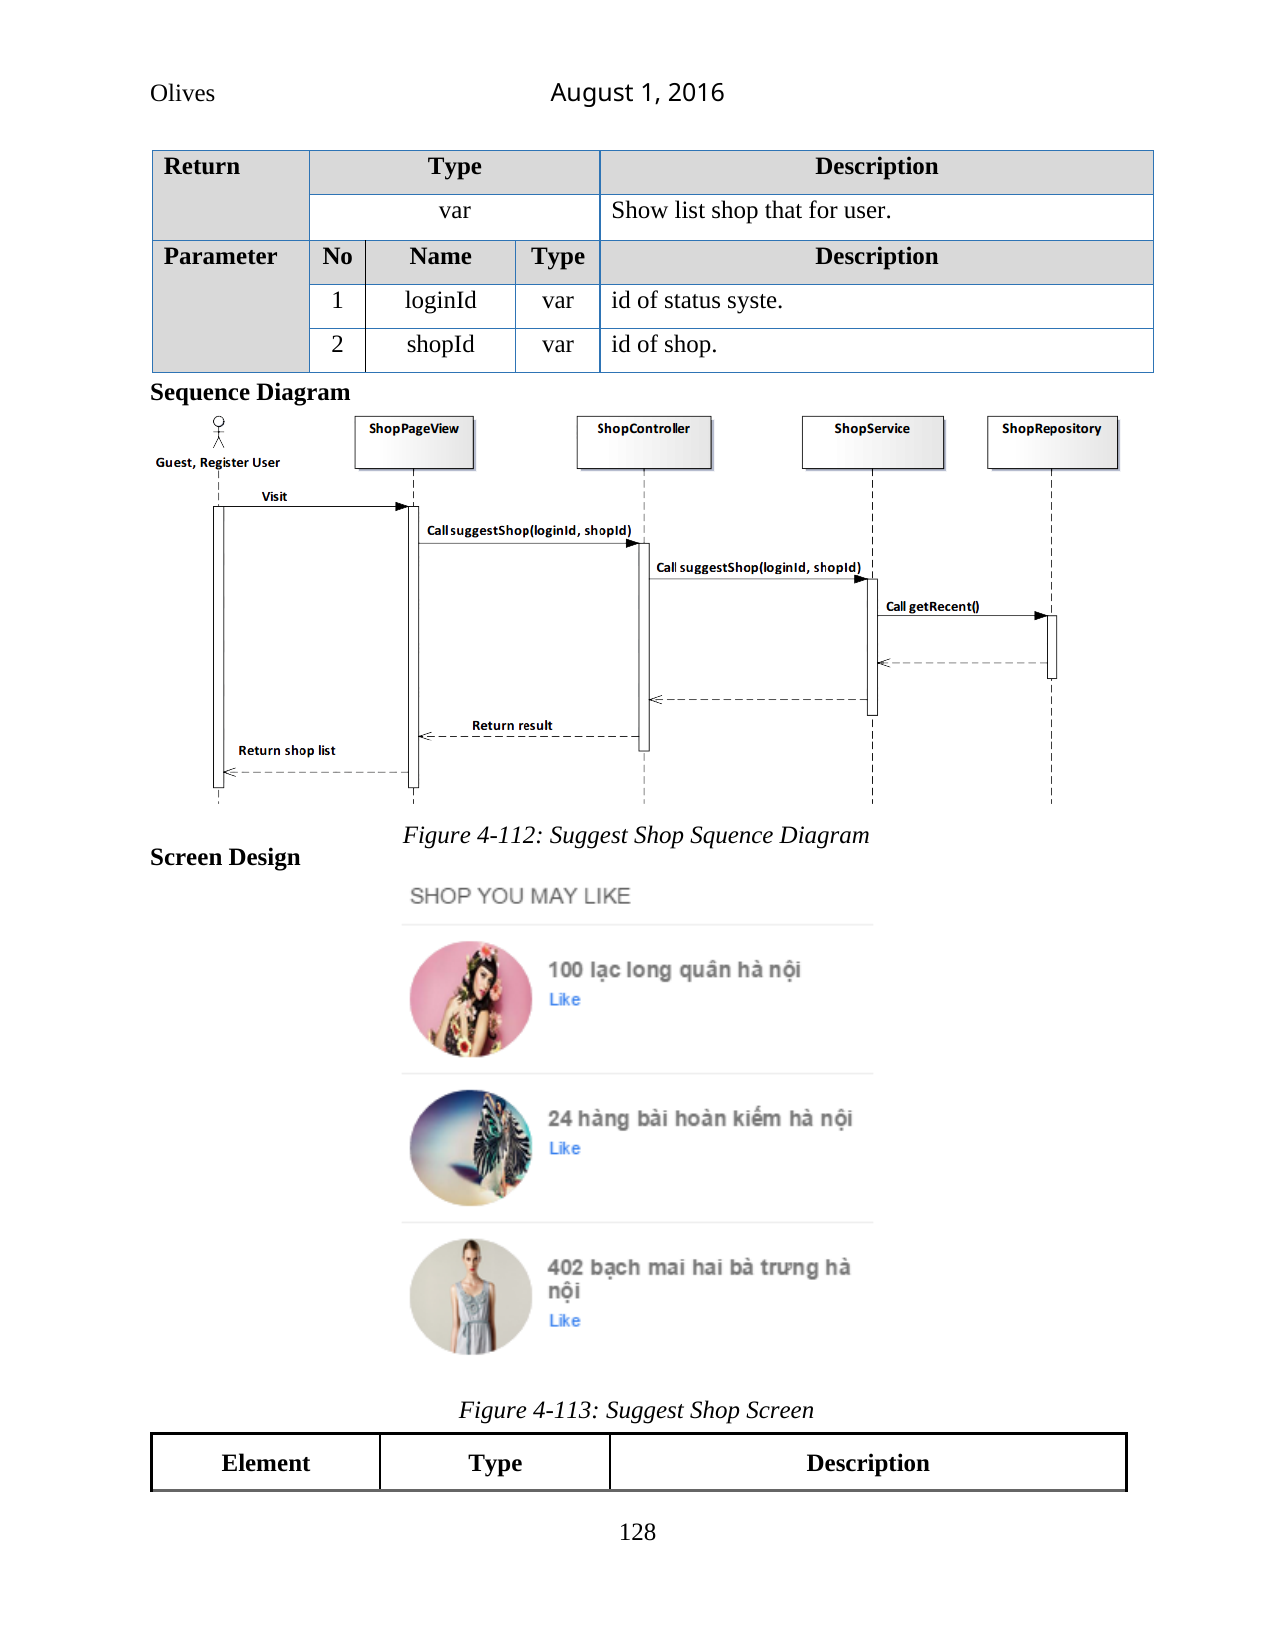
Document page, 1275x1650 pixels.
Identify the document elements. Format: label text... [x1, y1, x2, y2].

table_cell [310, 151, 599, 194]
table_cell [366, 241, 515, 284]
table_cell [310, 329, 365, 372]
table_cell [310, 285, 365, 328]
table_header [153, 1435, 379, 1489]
subtitle Screen Design [150, 842, 1125, 871]
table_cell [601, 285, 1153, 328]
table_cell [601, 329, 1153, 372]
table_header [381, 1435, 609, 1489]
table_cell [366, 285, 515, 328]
picture [401, 873, 874, 1366]
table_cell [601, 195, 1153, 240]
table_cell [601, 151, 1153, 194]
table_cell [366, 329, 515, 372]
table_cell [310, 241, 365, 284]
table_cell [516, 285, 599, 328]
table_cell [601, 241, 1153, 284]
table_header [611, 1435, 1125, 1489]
subtitle Sequence Diagram [150, 377, 1125, 406]
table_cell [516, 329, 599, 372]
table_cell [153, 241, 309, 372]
picture [150, 408, 1125, 824]
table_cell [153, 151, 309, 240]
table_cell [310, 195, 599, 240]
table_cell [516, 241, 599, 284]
